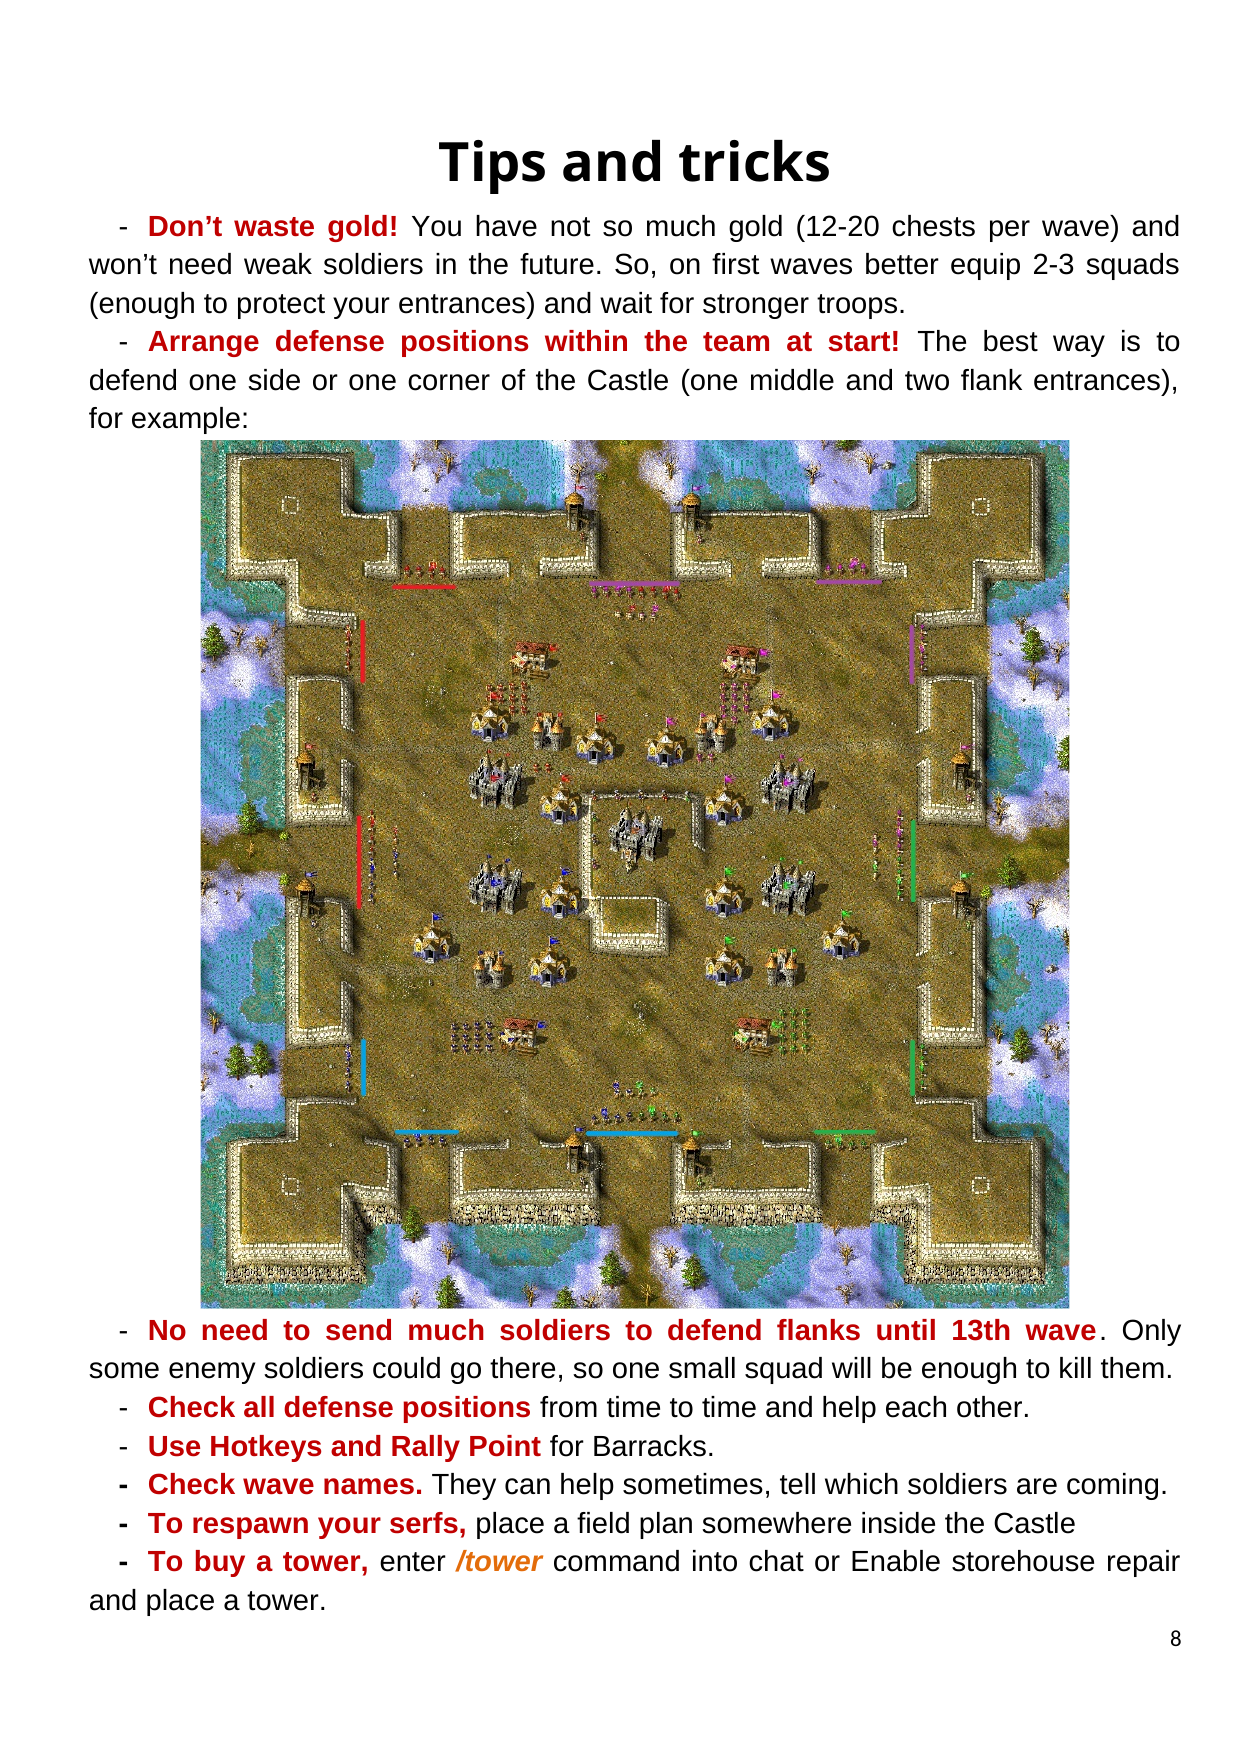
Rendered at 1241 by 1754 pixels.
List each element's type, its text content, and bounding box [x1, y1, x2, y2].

list Use Hotkeys and Rally Point for Barracks. [89, 1428, 1181, 1462]
list Check all defense positions from time to time and help each other. [89, 1390, 1181, 1423]
list Don’t waste gold! You have not so much gold (12-20 chests per wave) and won’t need weak soldiers in the future. So, on first waves better equip 2-3 squads (enough to protect your entrances) and wait for stronger troops. [89, 209, 1181, 319]
list To respawn your serfs, place a field plan somewhere inside the Castle [89, 1506, 1181, 1539]
list Arrange defense positions within the team at start! The best way is to defend one side or one corner of the Castle (one middle and two flank entrances), for example: [89, 324, 1181, 435]
picture [200, 440, 1070, 1309]
list Check wave names. They can help sometimes, tell which soldiers are coming. [89, 1467, 1181, 1501]
subtitle Tips and tricks [89, 124, 1181, 198]
list No need to send much soldiers to defend flanks until 13th wave. Only some enemy soldiers could go there, so one small squad will be enough to kill them. [89, 1313, 1181, 1385]
list To buy a tower, enter /tower command into chat or Enable storehouse repair and place a tower. [89, 1544, 1181, 1616]
